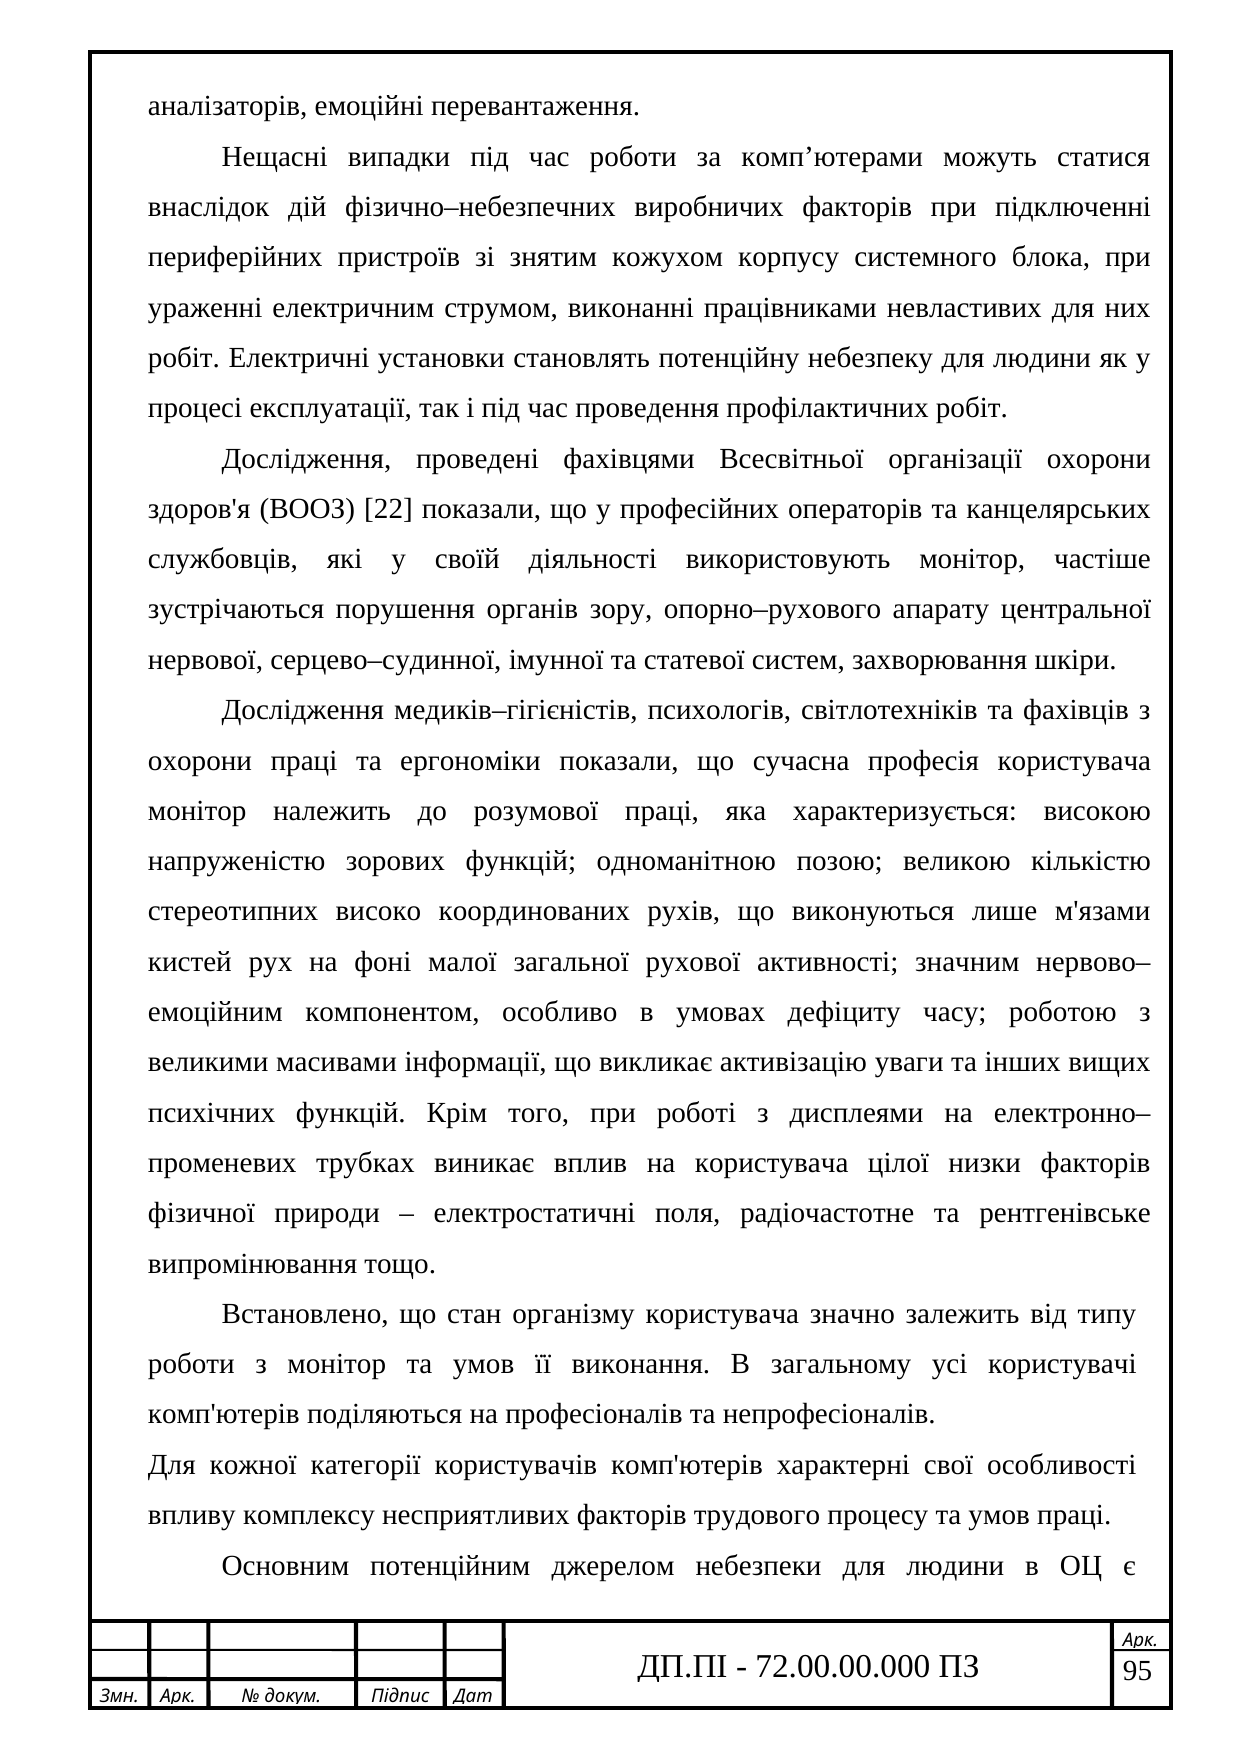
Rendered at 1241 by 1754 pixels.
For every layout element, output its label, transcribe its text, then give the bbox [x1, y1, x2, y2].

text Встановлено, що стан організму користувача значно залежить від типу роботи з монітор та умов її виконання. В загальному усі користувачі комп'ютерів поділяються на професіоналів та непрофесіоналів. [148, 1296, 1137, 1430]
text Дослідження медиків–гігієністів, психологів, світлотехніків та фахівців з охорони праці та ергономіки показали, що сучасна професія користувача монітор належить до розумової праці, яка характеризується: високою напруженістю зорових функцій; одноманітною позою; великою кількістю стереотипних високо координованих рухів, що виконуються лише м'язами кистей рух на фоні малої загальної рухової активності; значним нервово–емоційним компонентом, особливо в умовах дефіциту часу; роботою з великими масивами інформації, що викликає активізацію уваги та інших вищих психічних функцій. Крім того, при роботі з дисплеями на електронно–променевих трубках виникає вплив на користувача цілої низки факторів фізичної природи – електростатичні поля, радіочастотне та рентгенівське випромінювання тощо. [148, 692, 1152, 1279]
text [148, 1548, 1137, 1581]
text Для кожної категорії користувачів комп'ютерів характерні свої особливості впливу комплексу несприятливих факторів трудового процесу та умов праці. [148, 1447, 1137, 1531]
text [148, 88, 1152, 122]
text Дослідження, проведені фахівцями Всесвітньої організації охорони здоров'я (ВООЗ) [22] показали, що у професійних операторів та канцелярських службовців, які у своїй діяльності використовують монітор, частіше зустрічаються порушення органів зору, опорно–рухового апарату центральної нервової, серцево–судинної, імунної та статевої систем, захворювання шкіри. [148, 441, 1152, 676]
text Нещасні випадки під час роботи за комп’ютерами можуть статися внаслідок дій фізично–небезпечних виробничих факторів при підключенні периферійних пристроїв зі знятим кожухом корпусу системного блока, при ураженні електричним струмом, виконанні працівниками невластивих для них робіт. Електричні установки становлять потенційну небезпеку для людини як у процесі експлуатації, так і під час проведення профілактичних робіт. [148, 139, 1152, 424]
